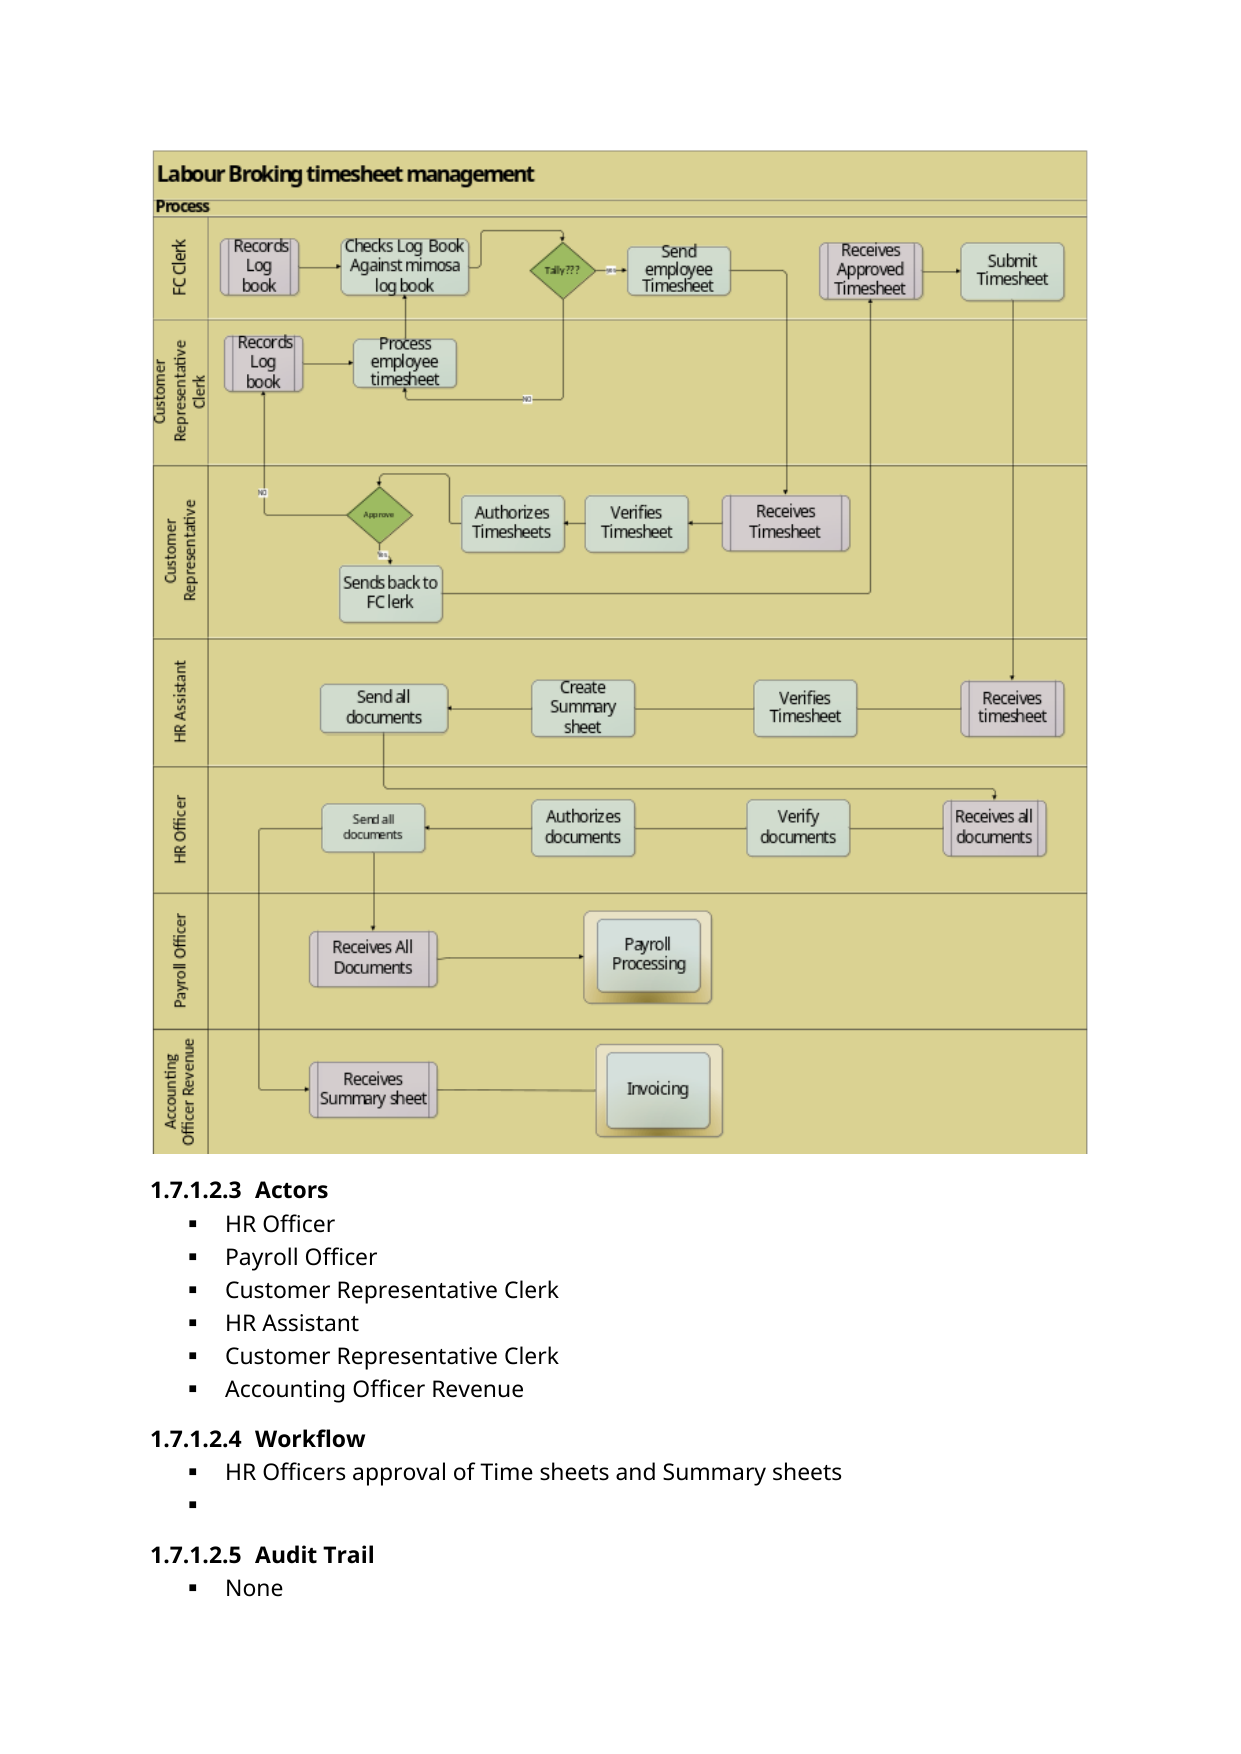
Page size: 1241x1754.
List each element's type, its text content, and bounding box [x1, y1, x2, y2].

list Payroll Officer [187, 1241, 1090, 1272]
list None [187, 1572, 1090, 1603]
subtitle Actors [150, 1174, 1090, 1206]
list Customer Representative Clerk [187, 1274, 1090, 1305]
subtitle Audit Trail [150, 1539, 1090, 1570]
list HR Officer [187, 1207, 1090, 1239]
list HR Officers approval of Time sheets and Summary sheets [187, 1456, 1090, 1487]
list HR Assistant [187, 1307, 1090, 1338]
list Customer Representative Clerk [187, 1340, 1090, 1371]
subtitle Workflow [150, 1423, 1090, 1454]
list Accounting Officer Revenue [187, 1373, 1090, 1404]
